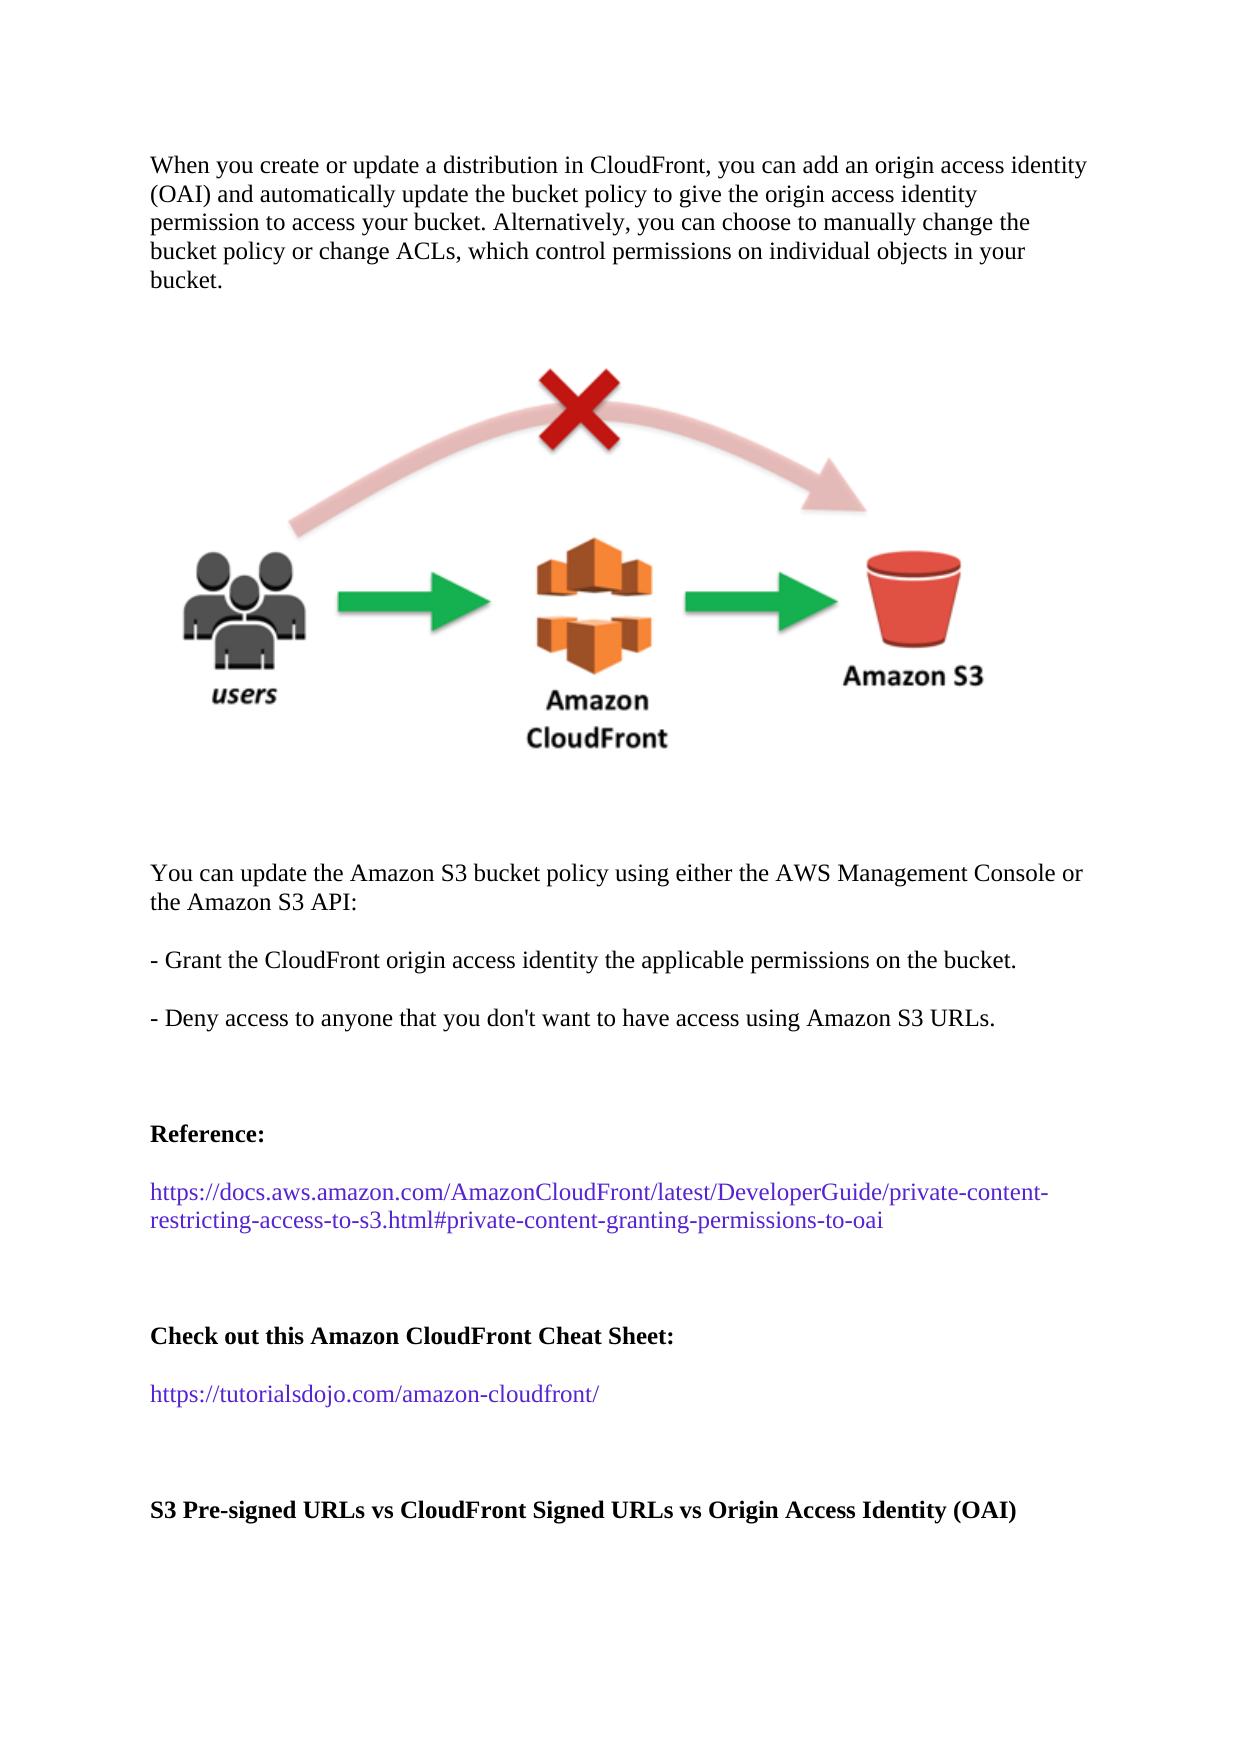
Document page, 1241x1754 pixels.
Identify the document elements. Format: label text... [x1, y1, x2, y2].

text Reference: [150, 1119, 1090, 1147]
text - Deny access to anyone that you don't want to have access using Amazon S3 URLs. [150, 1003, 1090, 1032]
text S3 Pre-signed URLs vs CloudFront Signed URLs vs Origin Access Identity (OAI) [150, 1495, 1090, 1524]
text Check out this Amazon CloudFront Cheat Sheet: [150, 1321, 1090, 1350]
text You can update the Amazon S3 bucket policy using either the AWS Management Console or the Amazon S3 API: [150, 858, 1090, 916]
text - Grant the CloudFront origin access identity the applicable permissions on the bucket. [150, 945, 1090, 974]
text When you create or update a distribution in CloudFront, you can add an origin access identity (OAI) and automatically update the bucket policy to give the origin access identity permission to access your bucket. Alternatively, you can choose to manually change the bucket policy or change ACLs, which control permissions on individual objects in your bucket. [150, 150, 1090, 294]
text https://tutorialsdojo.com/amazon-cloudfront/ [150, 1379, 1090, 1408]
text https://docs.aws.amazon.com/AmazonCloudFront/latest/DeveloperGuide/private-content-restricting-access-to-s3.html#private-content-granting-permissions-to-oai [150, 1177, 1090, 1234]
picture [150, 322, 1017, 830]
